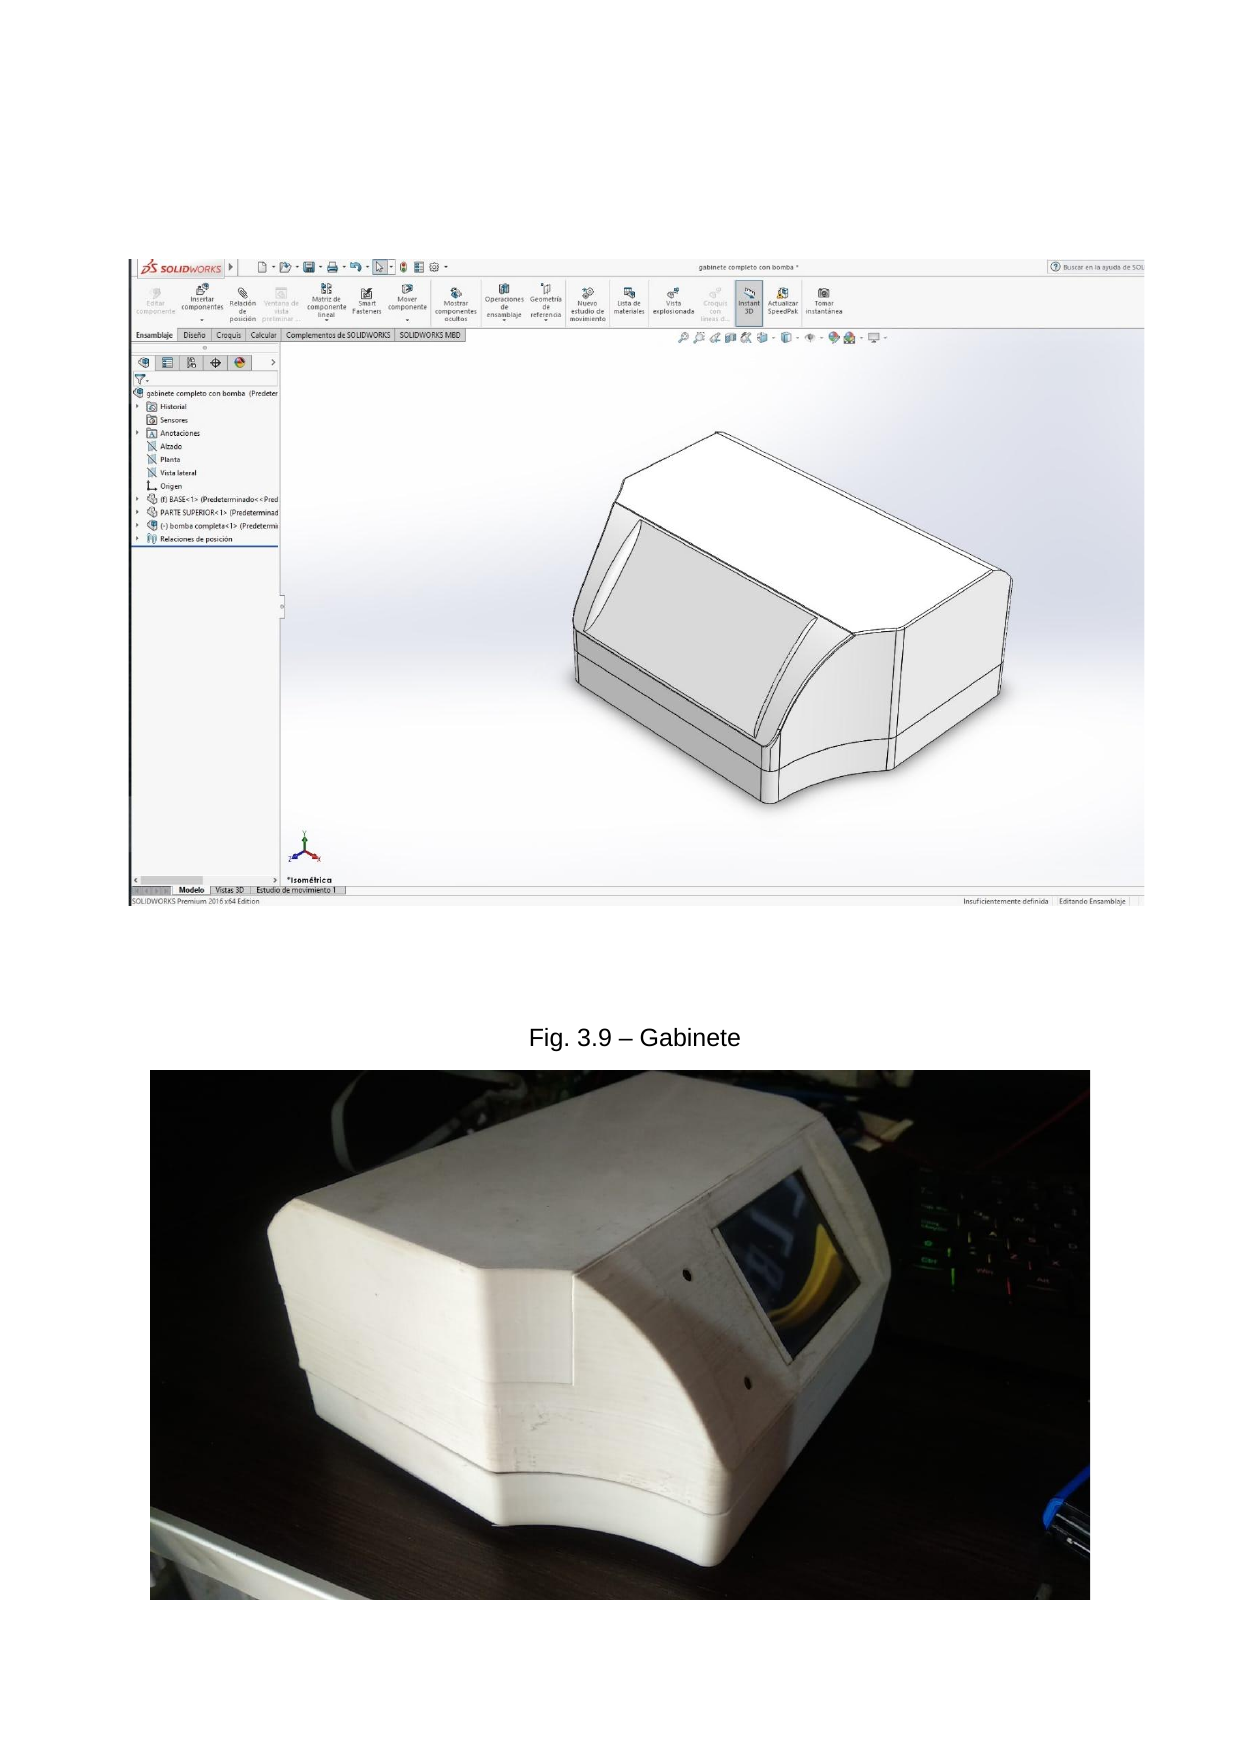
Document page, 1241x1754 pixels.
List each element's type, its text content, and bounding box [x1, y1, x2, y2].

picture [128, 259, 1145, 906]
text Fig. 3.9 – Gabinete [150, 1023, 1090, 1051]
picture [150, 1070, 1091, 1600]
